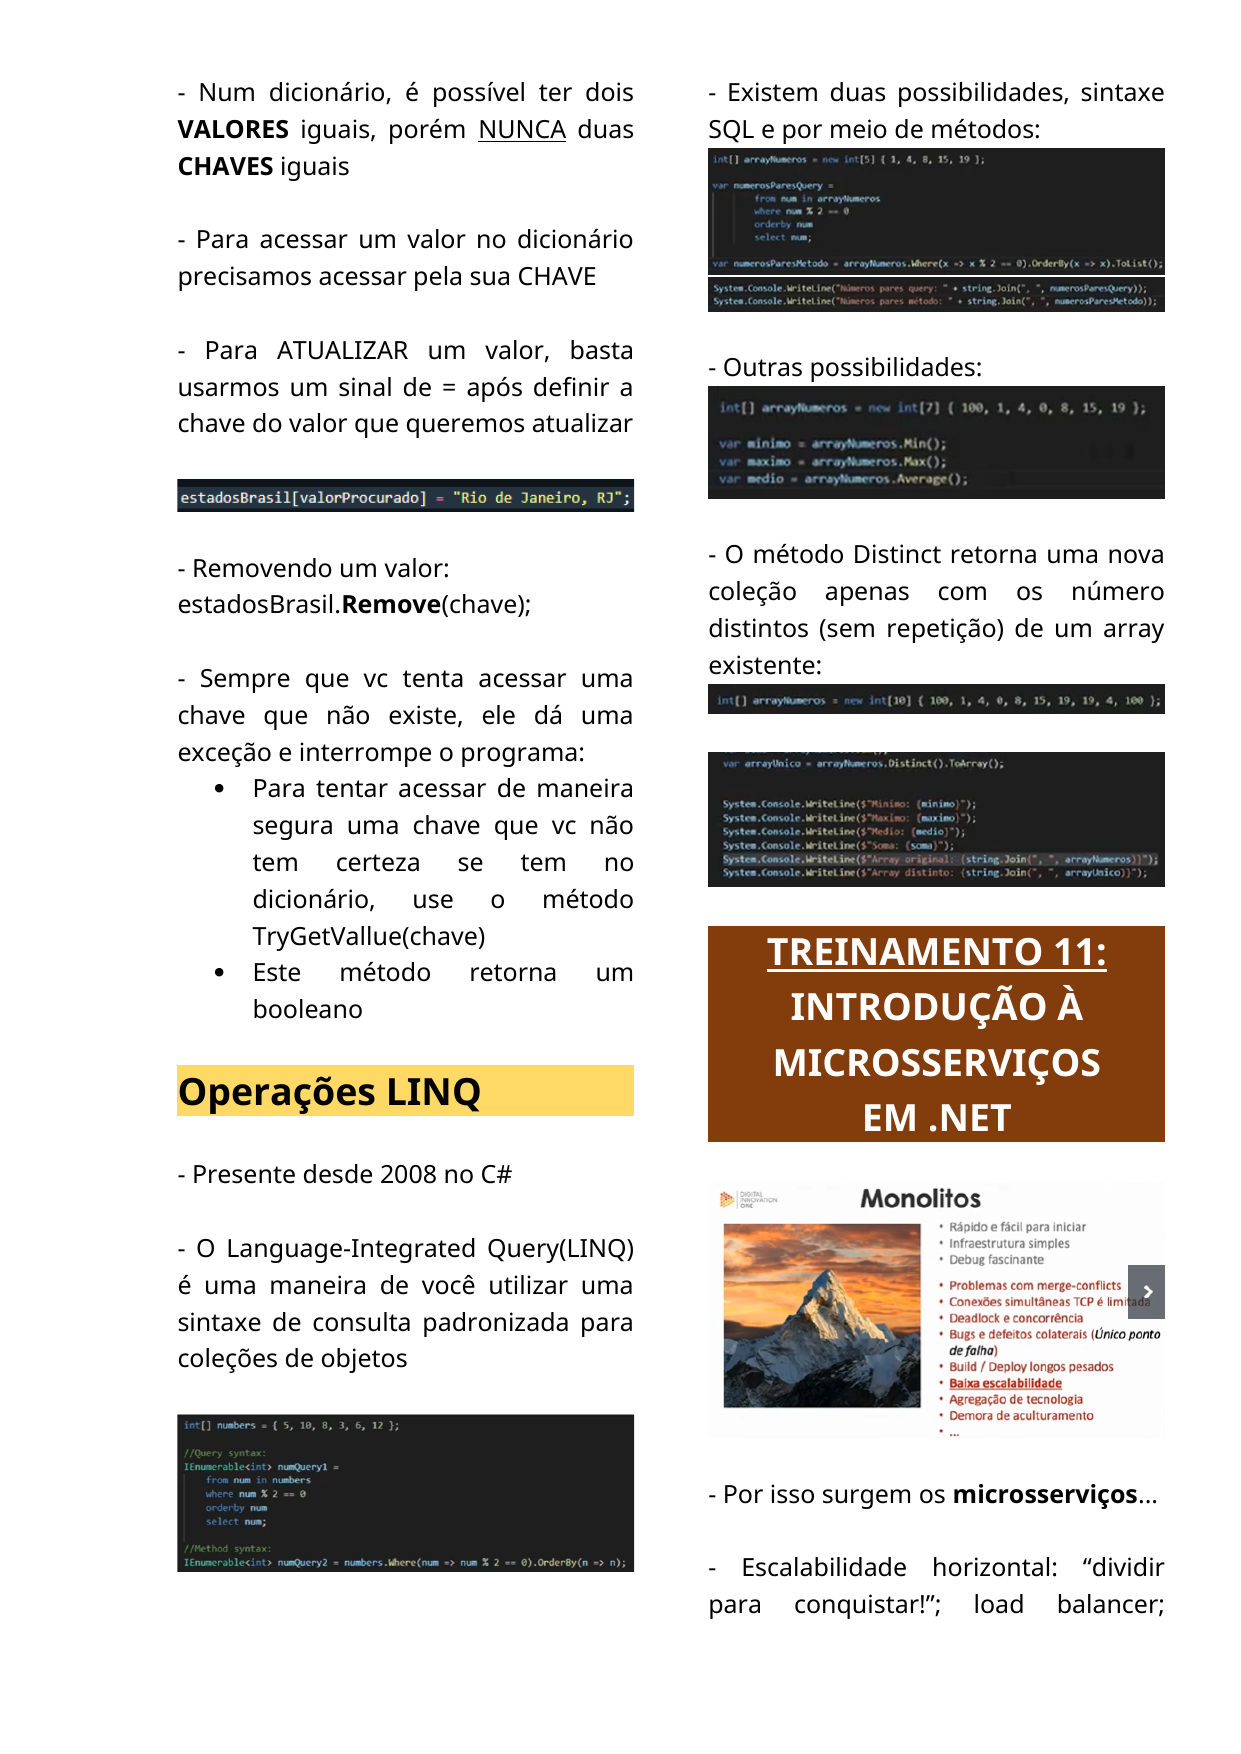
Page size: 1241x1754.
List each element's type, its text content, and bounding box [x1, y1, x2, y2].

picture [708, 277, 1165, 312]
picture [708, 684, 1165, 714]
text Operações LINQ [177, 1065, 634, 1116]
text - O Language-Integrated Query(LINQ) é uma maneira de você utilizar uma sintaxe de consulta padronizada para coleções de objetos [177, 1231, 634, 1375]
picture [708, 148, 1165, 275]
text TREINAMENTO 11: INTRODUÇÃO À MICROSSERVIÇOS EM .NET [708, 926, 1165, 1142]
picture [177, 1414, 635, 1572]
text - Escalabilidade horizontal: “dividir para conquistar!”; load balancer; vários monolitos (aumento do problema?); [708, 1550, 1165, 1621]
text - O método Distinct retorna uma nova coleção apenas com os número distintos (sem repetição) de um array existente: [708, 537, 1165, 681]
picture [177, 479, 635, 512]
text - Existem duas possibilidades, sintaxe SQL e por meio de métodos: [708, 75, 1165, 146]
picture [708, 1182, 1165, 1438]
picture [708, 386, 1165, 499]
text - Removendo um valor: [177, 550, 634, 584]
list Para tentar acessar de maneira segura uma chave que vc não tem certeza se tem no dicionário, use o método TryGetVallue(chave) [215, 771, 634, 952]
text - Por isso surgem os microsserviços... [708, 1476, 1165, 1511]
text - Para acessar um valor no dicionário precisamos acessar pela sua CHAVE [177, 222, 634, 293]
text - Num dicionário, é possível ter dois VALORES iguais, porém NUNCA duas CHAVES iguais [177, 75, 634, 183]
list Este método retorna um booleano [215, 955, 634, 1026]
text - Para ATUALIZAR um valor, basta usarmos um sinal de = após definir a chave do valor que queremos atualizar [177, 332, 634, 440]
picture [708, 752, 1165, 887]
text estadosBrasil.Remove(chave); [177, 587, 634, 621]
text - Sempre que vc tenta acessar uma chave que não existe, ele dá uma exceção e interrompe o programa: [177, 661, 634, 768]
text - Presente desde 2008 no C# [177, 1157, 634, 1191]
text - Outras possibilidades: [708, 350, 1165, 384]
